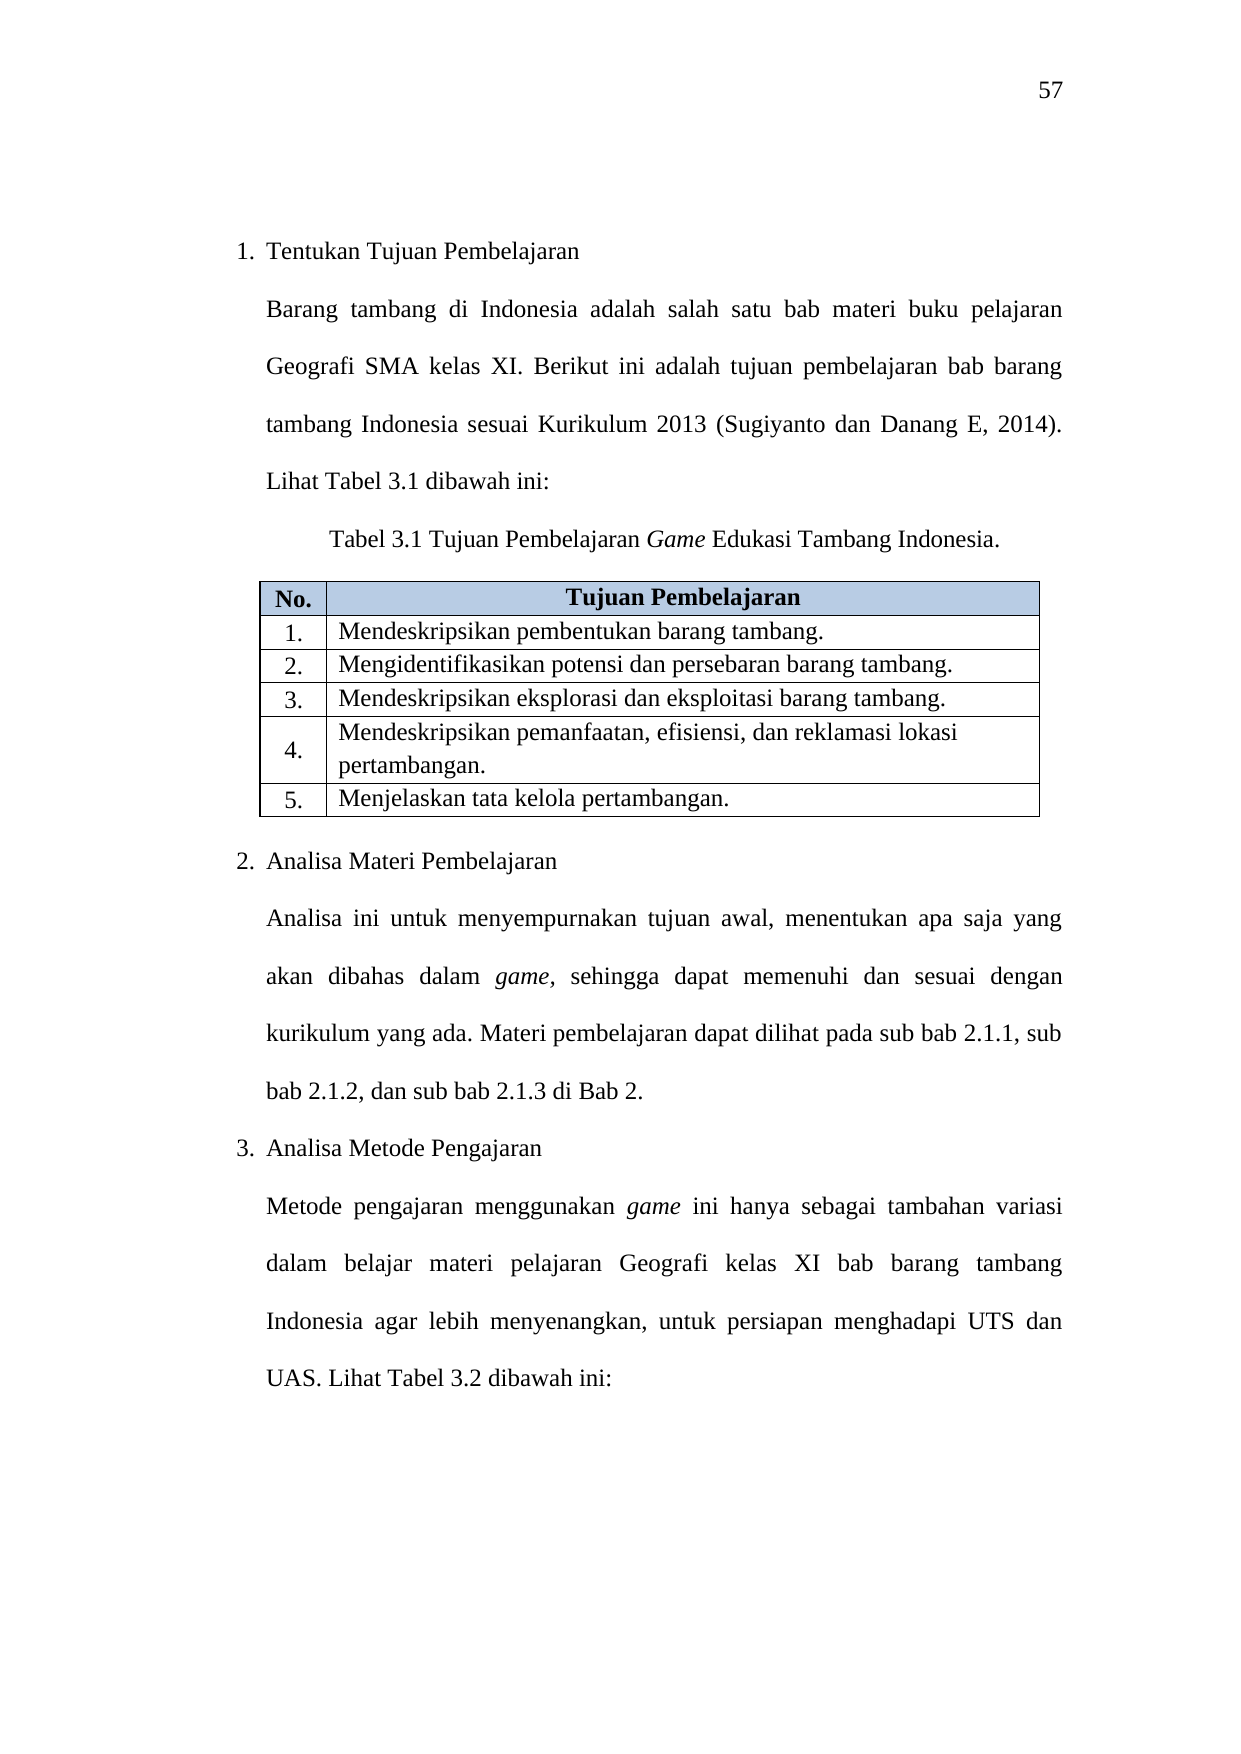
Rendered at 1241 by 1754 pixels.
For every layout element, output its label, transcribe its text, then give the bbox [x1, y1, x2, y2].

table_cell 3. [261, 683, 326, 716]
table_cell 5. [261, 784, 326, 816]
table_cell Menjelaskan tata kelola pertambangan. [327, 784, 1039, 816]
list Tentukan Tujuan Pembelajaran [236, 236, 1063, 265]
table_header No. [261, 582, 326, 615]
list Metode pengajaran menggunakan game ini hanya sebagai tambahan variasi dalam belajar materi pelajaran Geografi kelas XI bab barang tambang Indonesia agar lebih menyenangkan, untuk persiapan menghadapi UTS dan UAS. Lihat Tabel 3.2 dibawah ini: [266, 1191, 1063, 1392]
table_cell Mendeskripsikan pemanfaatan, efisiensi, dan reklamasi lokasi pertambangan. [327, 717, 1039, 782]
table_cell Mendeskripsikan pembentukan barang tambang. [327, 616, 1039, 648]
list Analisa Materi Pembelajaran [236, 846, 1063, 875]
list Tabel 3.1 Tujuan Pembelajaran Game Edukasi Tambang Indonesia. [266, 524, 1063, 552]
table_header Tujuan Pembelajaran [327, 582, 1039, 615]
table_cell 1. [261, 616, 326, 648]
list Barang tambang di Indonesia adalah salah satu bab materi buku pelajaran Geografi SMA kelas XI. Berikut ini adalah tujuan pembelajaran bab barang tambang Indonesia sesuai Kurikulum 2013 (Sugiyanto dan Danang E, 2014). Lihat Tabel 3.1 dibawah ini: [266, 294, 1063, 495]
table_cell Mendeskripsikan eksplorasi dan eksploitasi barang tambang. [327, 683, 1039, 716]
table_cell 2. [261, 650, 326, 682]
table_cell Mengidentifikasikan potensi dan persebaran barang tambang. [327, 650, 1039, 682]
text Analisa ini untuk menyempurnakan tujuan awal, menentukan apa saja yang akan dibahas dalam game, sehingga dapat memenuhi dan sesuai dengan kurikulum yang ada. Materi pembelajaran dapat dilihat pada sub bab 2.1.1, sub bab 2.1.2, dan sub bab 2.1.3 di Bab 2. [266, 903, 1063, 1105]
list Analisa Metode Pengajaran [236, 1133, 1063, 1162]
table_cell 4. [261, 717, 326, 782]
